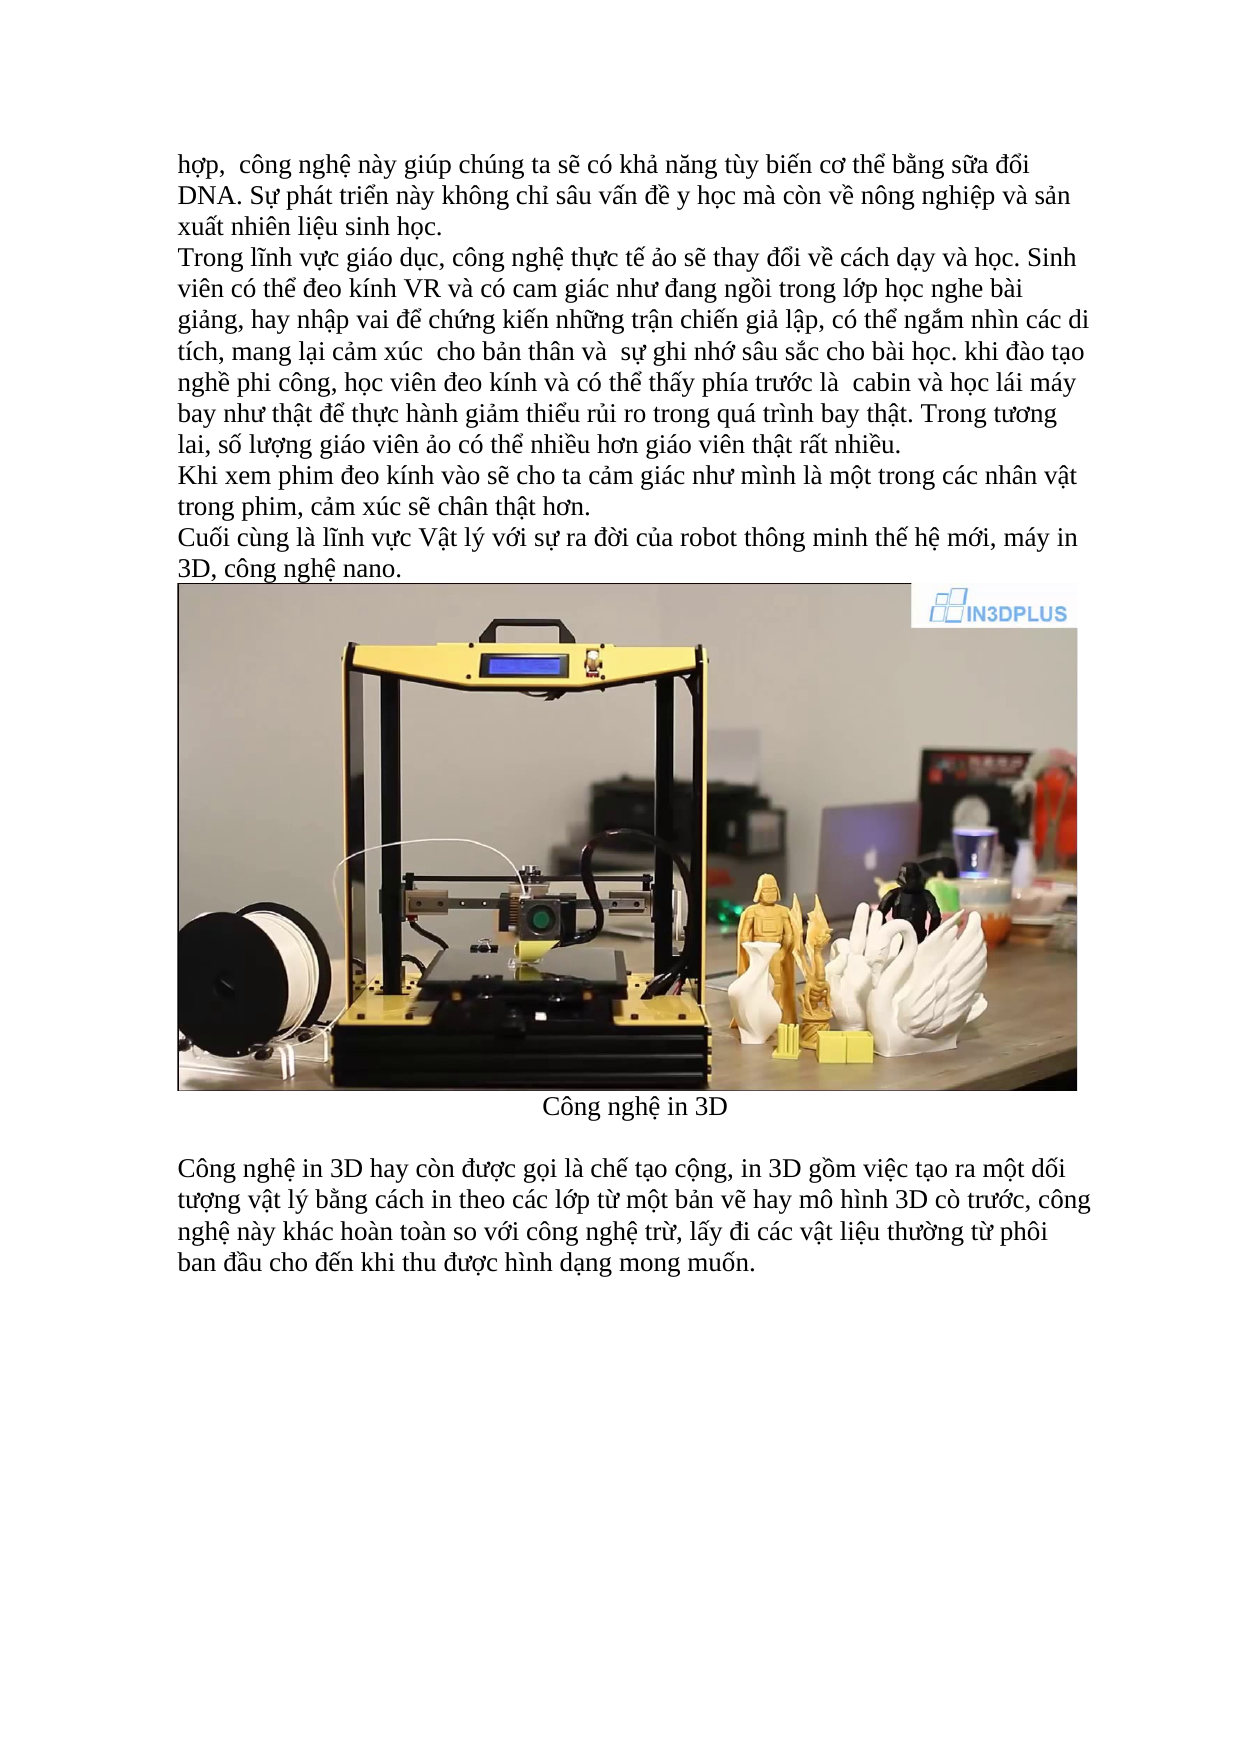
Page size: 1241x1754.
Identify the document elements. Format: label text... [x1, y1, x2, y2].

text Cuối cùng là lĩnh vực Vật lý với sự ra đời của robot thông minh thế hệ mới, máy in 3D, công nghệ nano. [177, 521, 1092, 584]
text Trong lĩnh vực giáo dục, công nghệ thực tế ảo sẽ thay đổi về cách dạy và học. Sinh viên có thể đeo kính VR và có cam giác như đang ngồi trong lớp học nghe bài giảng, hay nhập vai để chứng kiến những trận chiến giả lập, có thể ngắm nhìn các di tích, mang lại cảm xúc cho bản thân và sự ghi nhớ sâu sắc cho bài học. khi đào tạo nghề phi công, học viên đeo kính và có thể thấy phía trước là cabin và học lái máy bay như thật để thực hành giảm thiểu rủi ro trong quá trình bay thật. Trong tương lai, số lượng giáo viên ảo có thể nhiều hơn giáo viên thật rất nhiều. [177, 241, 1092, 459]
text Công nghệ in 3D [177, 1090, 1092, 1121]
text Khi xem phim đeo kính vào sẽ cho ta cảm giác như mình là một trong các nhân vật trong phim, cảm xúc sẽ chân thật hơn. [177, 459, 1092, 521]
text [177, 148, 1092, 241]
text Công nghệ in 3D hay còn được gọi là chế tạo cộng, in 3D gồm việc tạo ra một dối tượng vật lý bằng cách in theo các lớp từ một bản vẽ hay mô hình 3D cò trước, công nghệ này khác hoàn toàn so với công nghệ trừ, lấy đi các vật liệu thường từ phôi ban đầu cho đến khi thu được hình dạng mong muốn. [177, 1152, 1092, 1277]
picture [177, 583, 1078, 1091]
